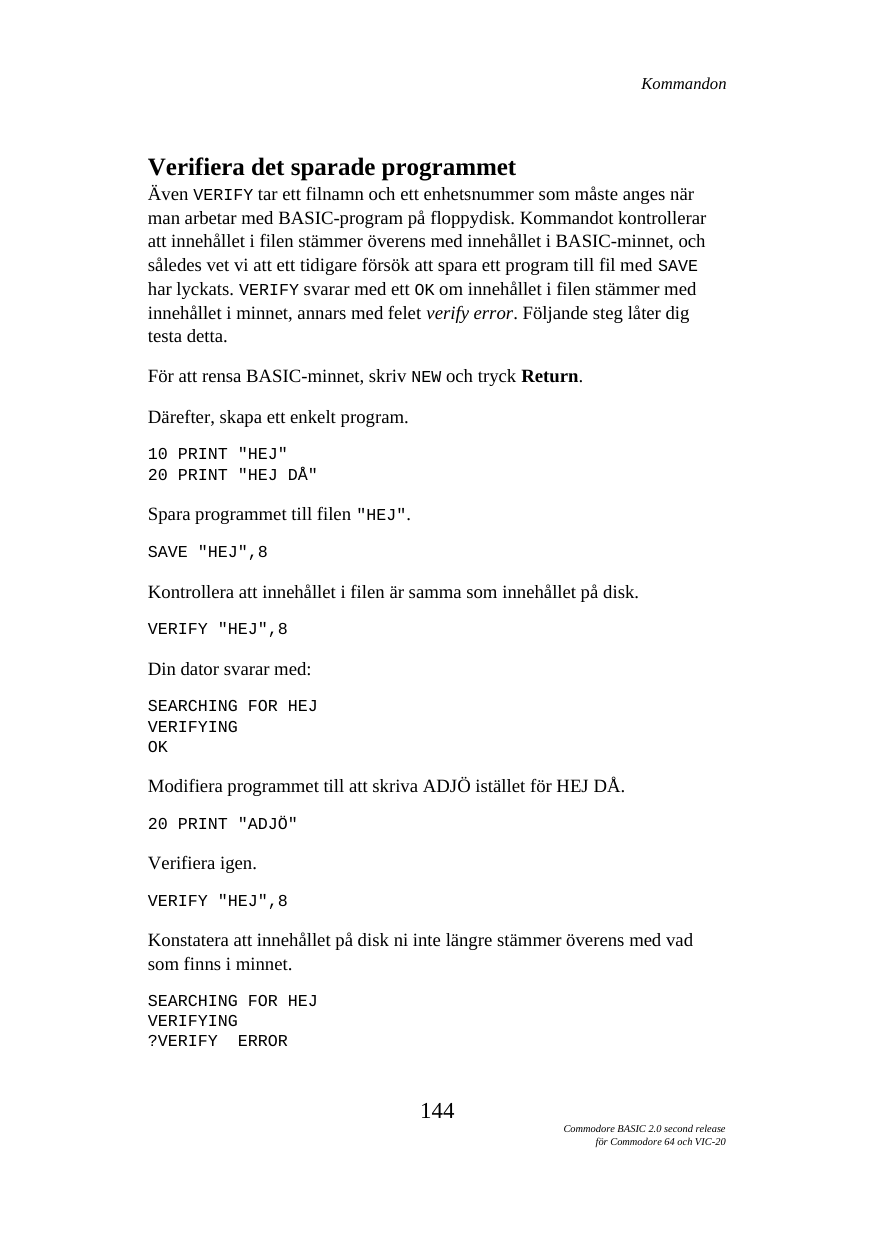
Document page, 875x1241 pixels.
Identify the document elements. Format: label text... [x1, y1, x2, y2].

text För att rensa BASIC-minnet, skriv NEW och tryck Return. [148, 365, 726, 387]
text Din dator svarar med: [148, 658, 726, 679]
text SEARCHING FOR HEJ VERIFYING ?VERIFY ERROR [148, 992, 726, 1052]
text SEARCHING FOR HEJ VERIFYING OK [148, 698, 726, 757]
text Modifiera programmet till att skriva ADJÖ istället för HEJ DÅ. [148, 775, 726, 797]
text Även VERIFY tar ett filnamn och ett enhetsnummer som måste anges när man arbetar med BASIC-program på floppydisk. Kommandot kontrollerar att innehållet i filen stämmer överens med innehållet i BASIC-minnet, och således vet vi att ett tidigare försök att spara ett program till fil med SAVE har lyckats. VERIFY svarar med ett OK om innehållet i filen stämmer med innehållet i minnet, annars med felet verify error. Följande steg låter dig testa detta. [148, 183, 726, 347]
text Spara programmet till filen "HEJ". [148, 503, 726, 526]
text 10 PRINT "HEJ" 20 PRINT "HEJ DÅ" [148, 446, 726, 485]
text 20 PRINT "ADJÖ" [148, 815, 726, 834]
text Kontrollera att innehållet i filen är samma som innehållet på disk. [148, 581, 726, 603]
text VERIFY "HEJ",8 [148, 892, 726, 911]
text Konstatera att innehållet på disk ni inte längre stämmer överens med vad som finns i minnet. [148, 929, 726, 974]
text SAVE "HEJ",8 [148, 544, 726, 563]
text Därefter, skapa ett enkelt program. [148, 406, 726, 427]
text VERIFY "HEJ",8 [148, 621, 726, 640]
text Verifiera igen. [148, 852, 726, 874]
subtitle Verifiera det sparade programmet [148, 152, 726, 181]
